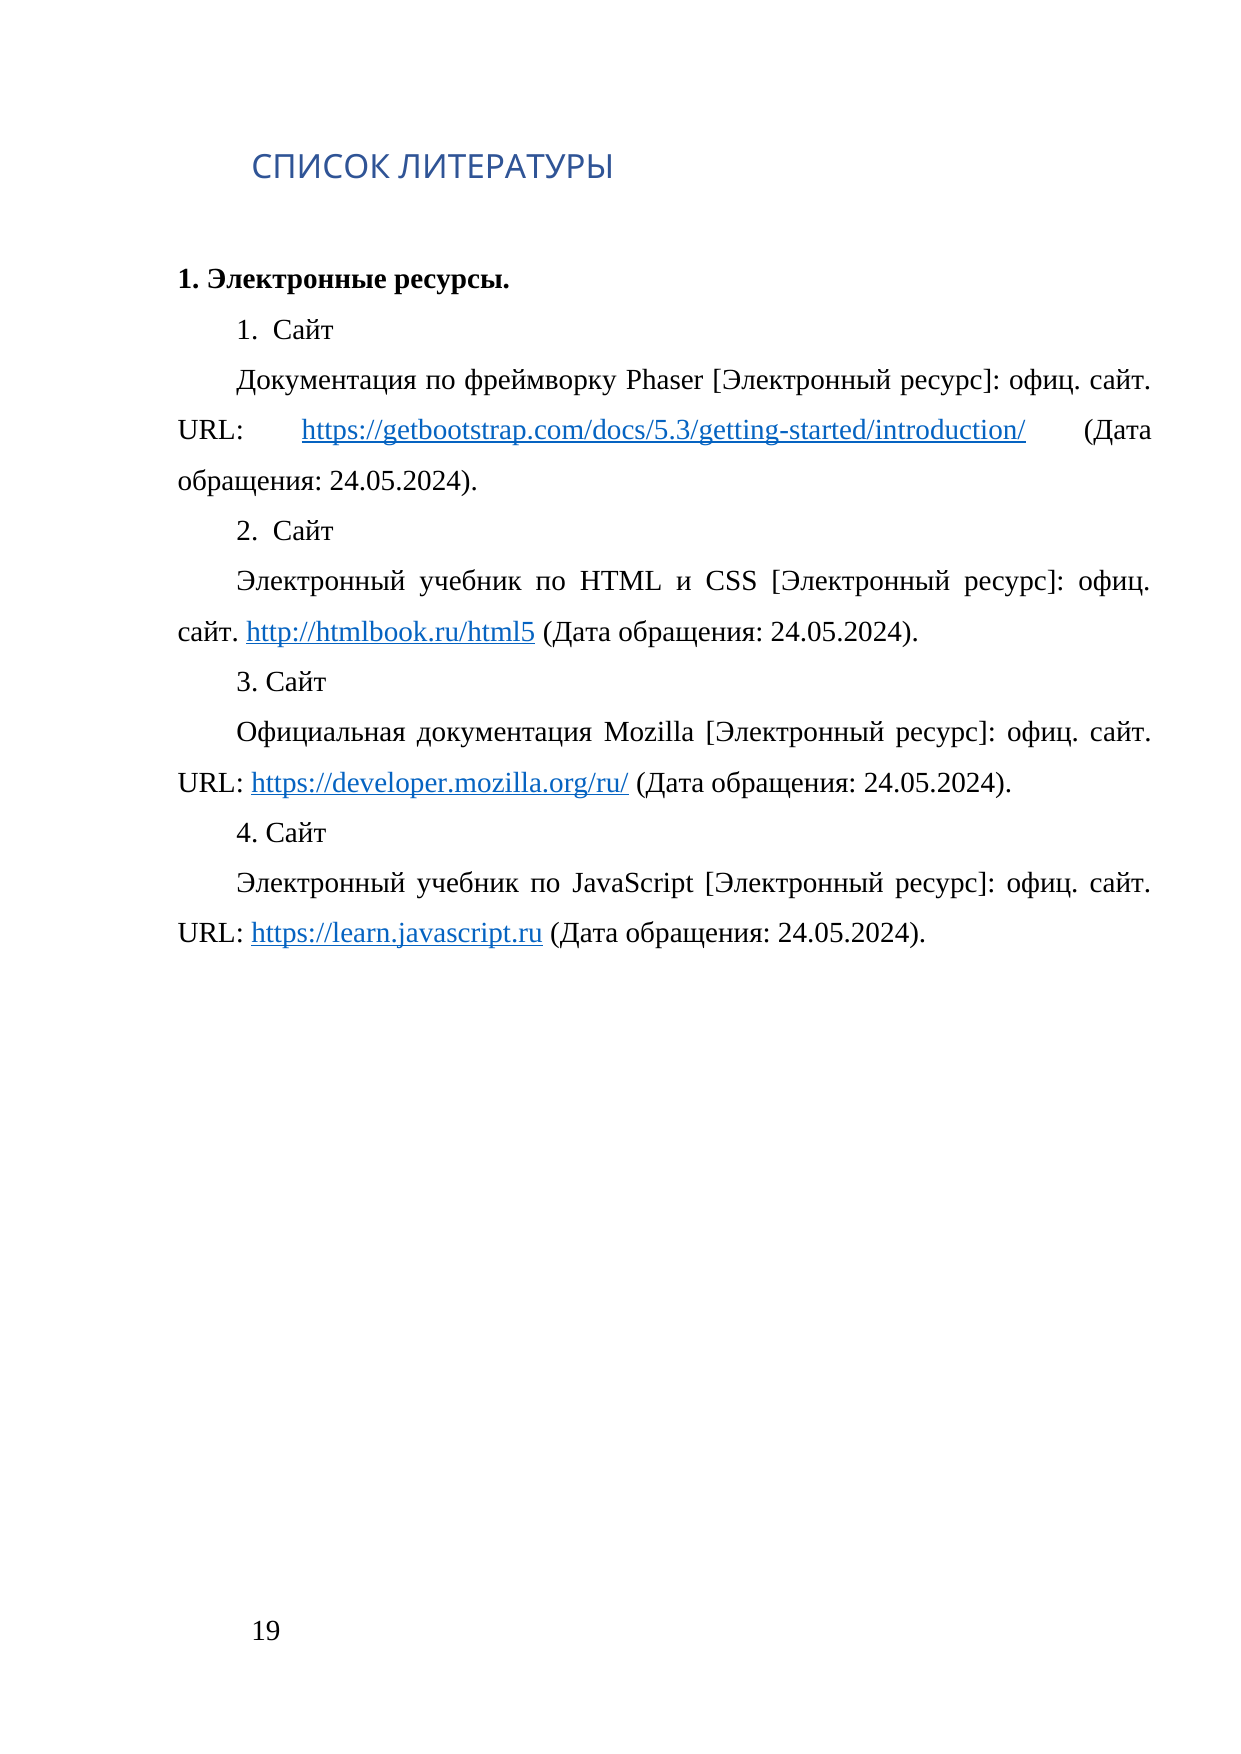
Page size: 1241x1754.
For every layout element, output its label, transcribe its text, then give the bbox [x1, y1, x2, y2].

text 4. Сайт [177, 815, 1152, 848]
text Электронный учебник по JavaScript [Электронный ресурс]: офиц. сайт. URL: https://learn.javascript.ru (Дата обращения: 24.05.2024). [177, 865, 1152, 949]
subtitle СПИСОК ЛИТЕРАТУРЫ [177, 143, 1152, 188]
text 2. Сайт [177, 513, 1152, 547]
text Документация по фреймворку Phaser [Электронный ресурс]: офиц. сайт. URL: https://getbootstrap.com/docs/5.3/getting-started/introduction/ (Дата обращения: 24.05.2024). [177, 362, 1152, 496]
text 1. Электронные ресурсы. [177, 262, 1152, 295]
text 1. Сайт [177, 312, 1152, 345]
text 3. Сайт [177, 664, 1152, 698]
text Официальная документация Mozilla [Электронный ресурс]: офиц. сайт. URL: https://developer.mozilla.org/ru/ (Дата обращения: 24.05.2024). [177, 714, 1152, 798]
text Электронный учебник по HTML и CSS [Электронный ресурс]: офиц. сайт. http://htmlbook.ru/html5 (Дата обращения: 24.05.2024). [177, 563, 1152, 647]
